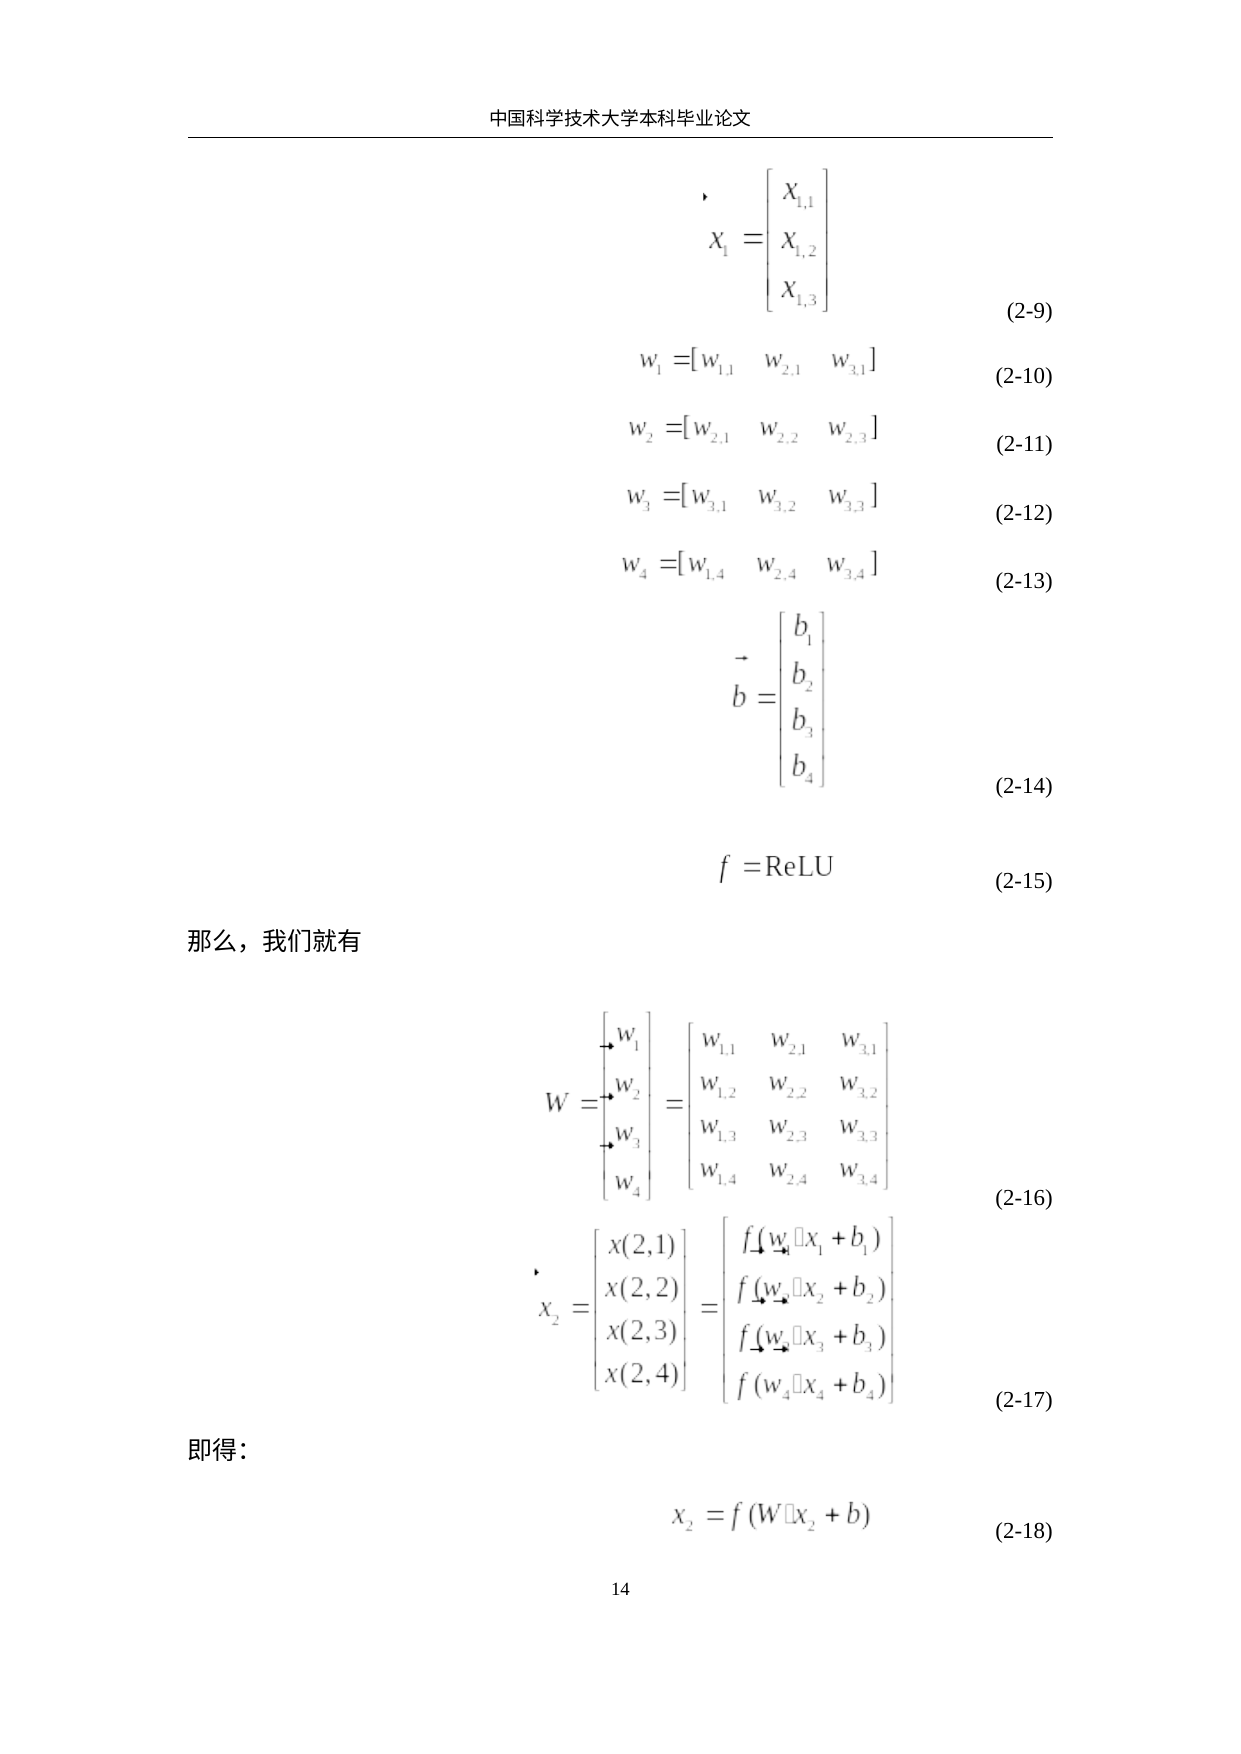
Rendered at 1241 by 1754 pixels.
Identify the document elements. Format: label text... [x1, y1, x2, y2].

text (2-14) [187, 600, 1053, 803]
text (2-18) [187, 1483, 1053, 1551]
text (2-10) [187, 328, 1053, 396]
text (2-12) [187, 464, 1053, 532]
text (2-13) [187, 532, 1053, 600]
text 那么，我们就有 [187, 905, 1053, 973]
text (2-17) [187, 1211, 1053, 1415]
text 即得： [187, 1415, 1053, 1483]
text (2-16) [187, 1007, 1053, 1211]
text (2-11) [187, 396, 1053, 464]
text (2-15) [187, 837, 1053, 905]
text (2-9) [187, 158, 1053, 328]
